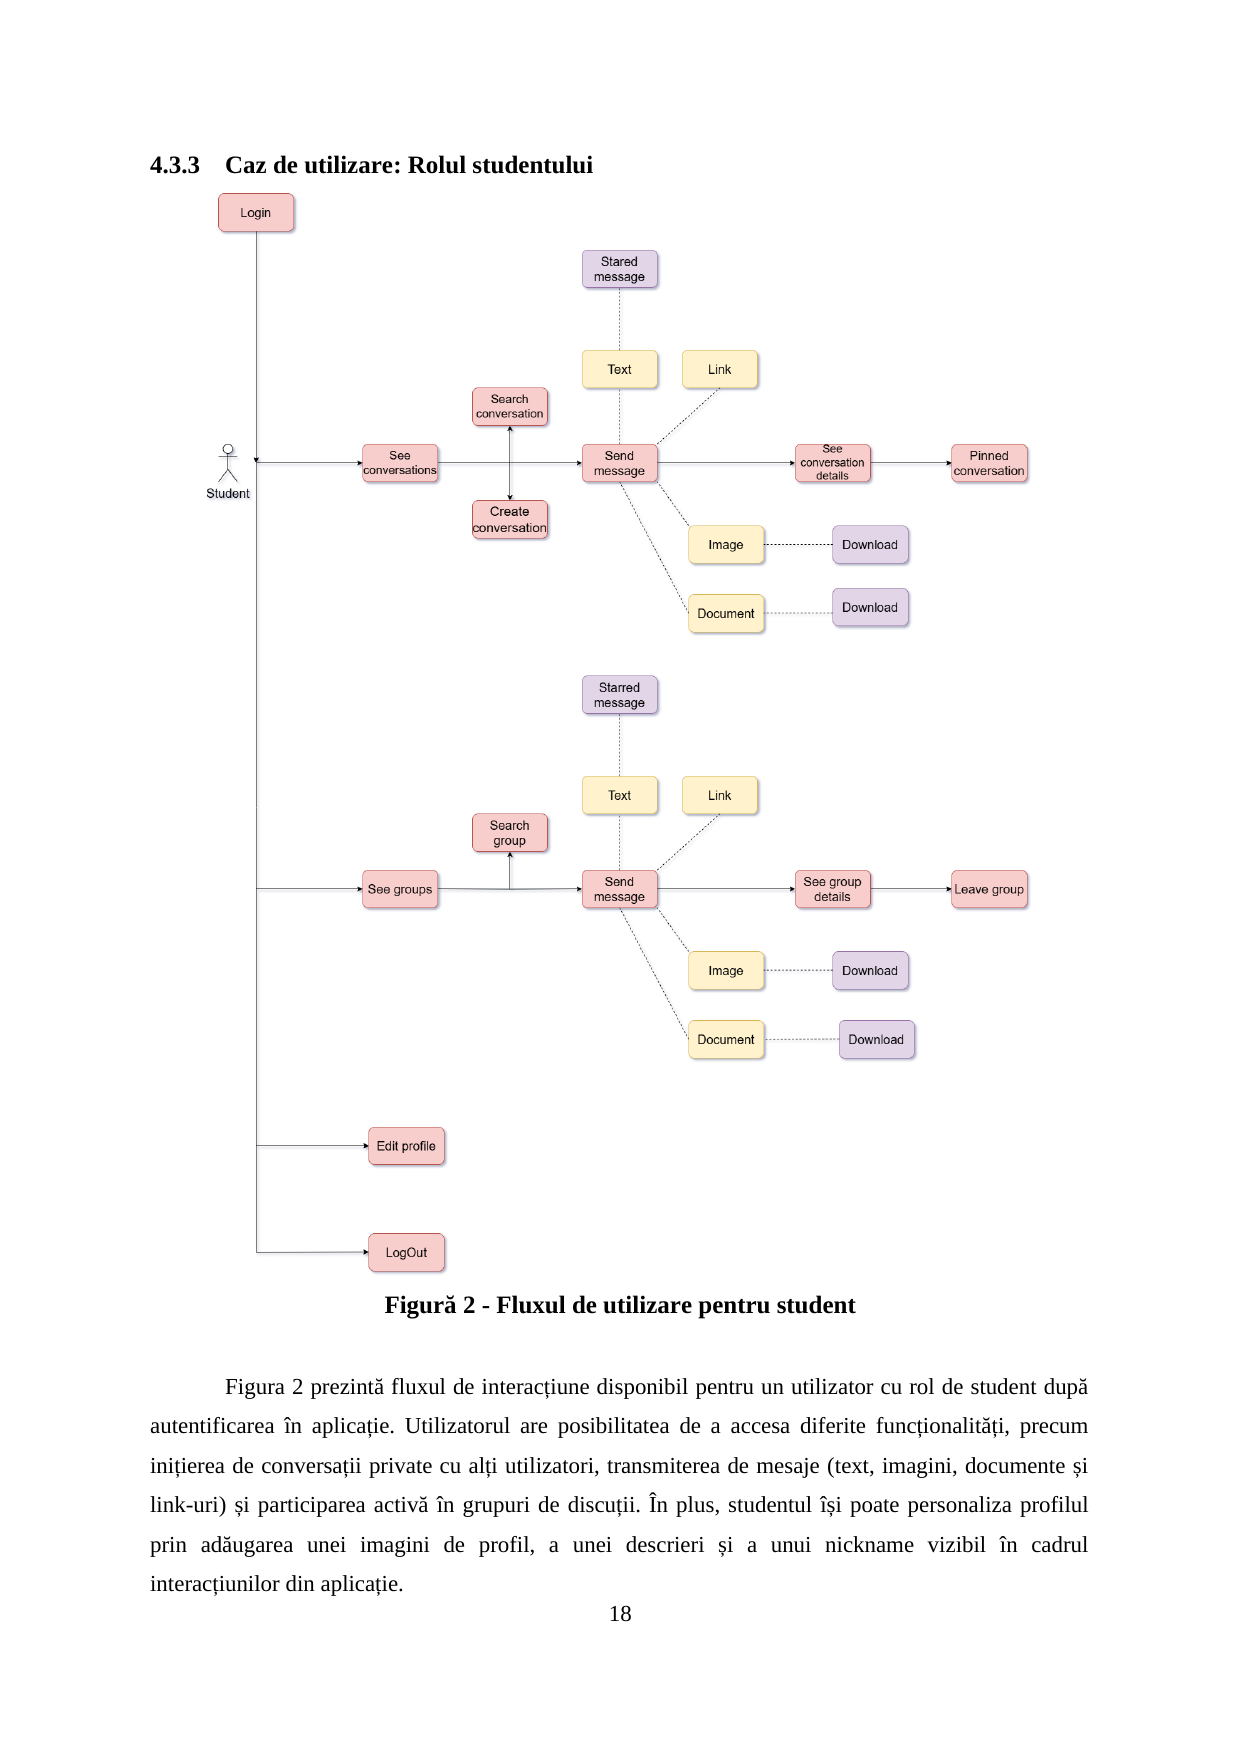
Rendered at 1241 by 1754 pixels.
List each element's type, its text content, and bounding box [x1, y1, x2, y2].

picture [206, 193, 1034, 1278]
text Figura 2 prezintă fluxul de interacțiune disponibil pentru un utilizator cu rol de student după autentificarea în aplicație. Utilizatorul are posibilitatea de a accesa diferite funcționalități, precum inițierea de conversații private cu alți utilizatori, transmiterea de mesaje (text, imagini, documente și link-uri) și participarea activă în grupuri de discuții. În plus, studentul își poate personaliza profilul prin adăugarea unei imagini de profil, a unei descrieri și a unui nickname vizibil în cadrul interacțiunilor din aplicație. [150, 1373, 1090, 1597]
subtitle Caz de utilizare: Rolul studentului [150, 150, 1090, 179]
text Figură 2 - Fluxul de utilizare pentru student [150, 1290, 1090, 1319]
